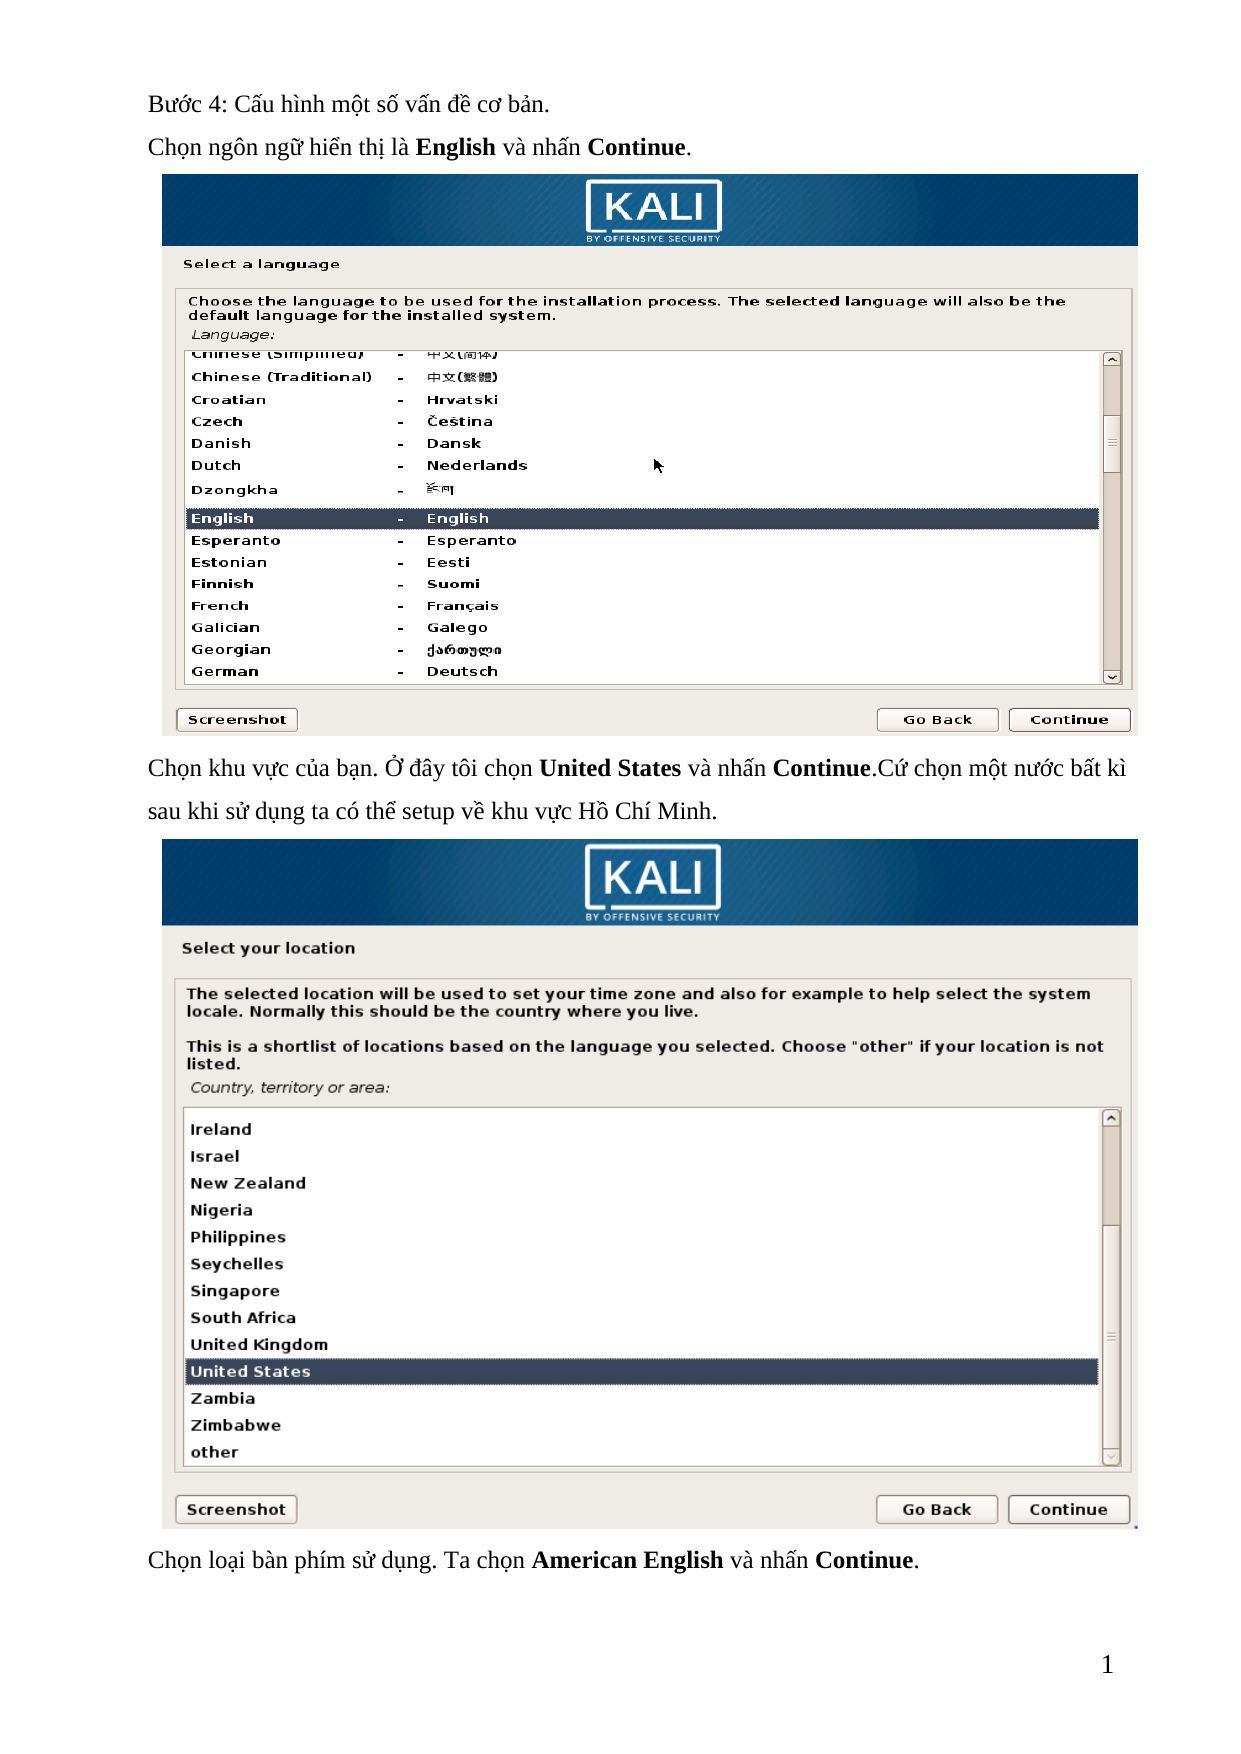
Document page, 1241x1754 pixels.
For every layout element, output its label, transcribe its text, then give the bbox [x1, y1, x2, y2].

picture [162, 839, 1138, 1529]
text Chọn khu vực của bạn. Ở đây tôi chọn United States và nhấn Continue.Cứ chọn một nước bất kì sau khi sử dụng ta có thể setup về khu vực Hồ Chí Minh. [148, 753, 1152, 825]
text Bước 4: Cấu hình một số vấn đề cơ bản. [148, 89, 1152, 117]
picture [162, 174, 1138, 736]
text Chọn ngôn ngữ hiển thị là English và nhấn Continue. [148, 132, 1152, 161]
text Chọn loại bàn phím sử dụng. Ta chọn American English và nhấn Continue. [148, 1545, 1152, 1574]
